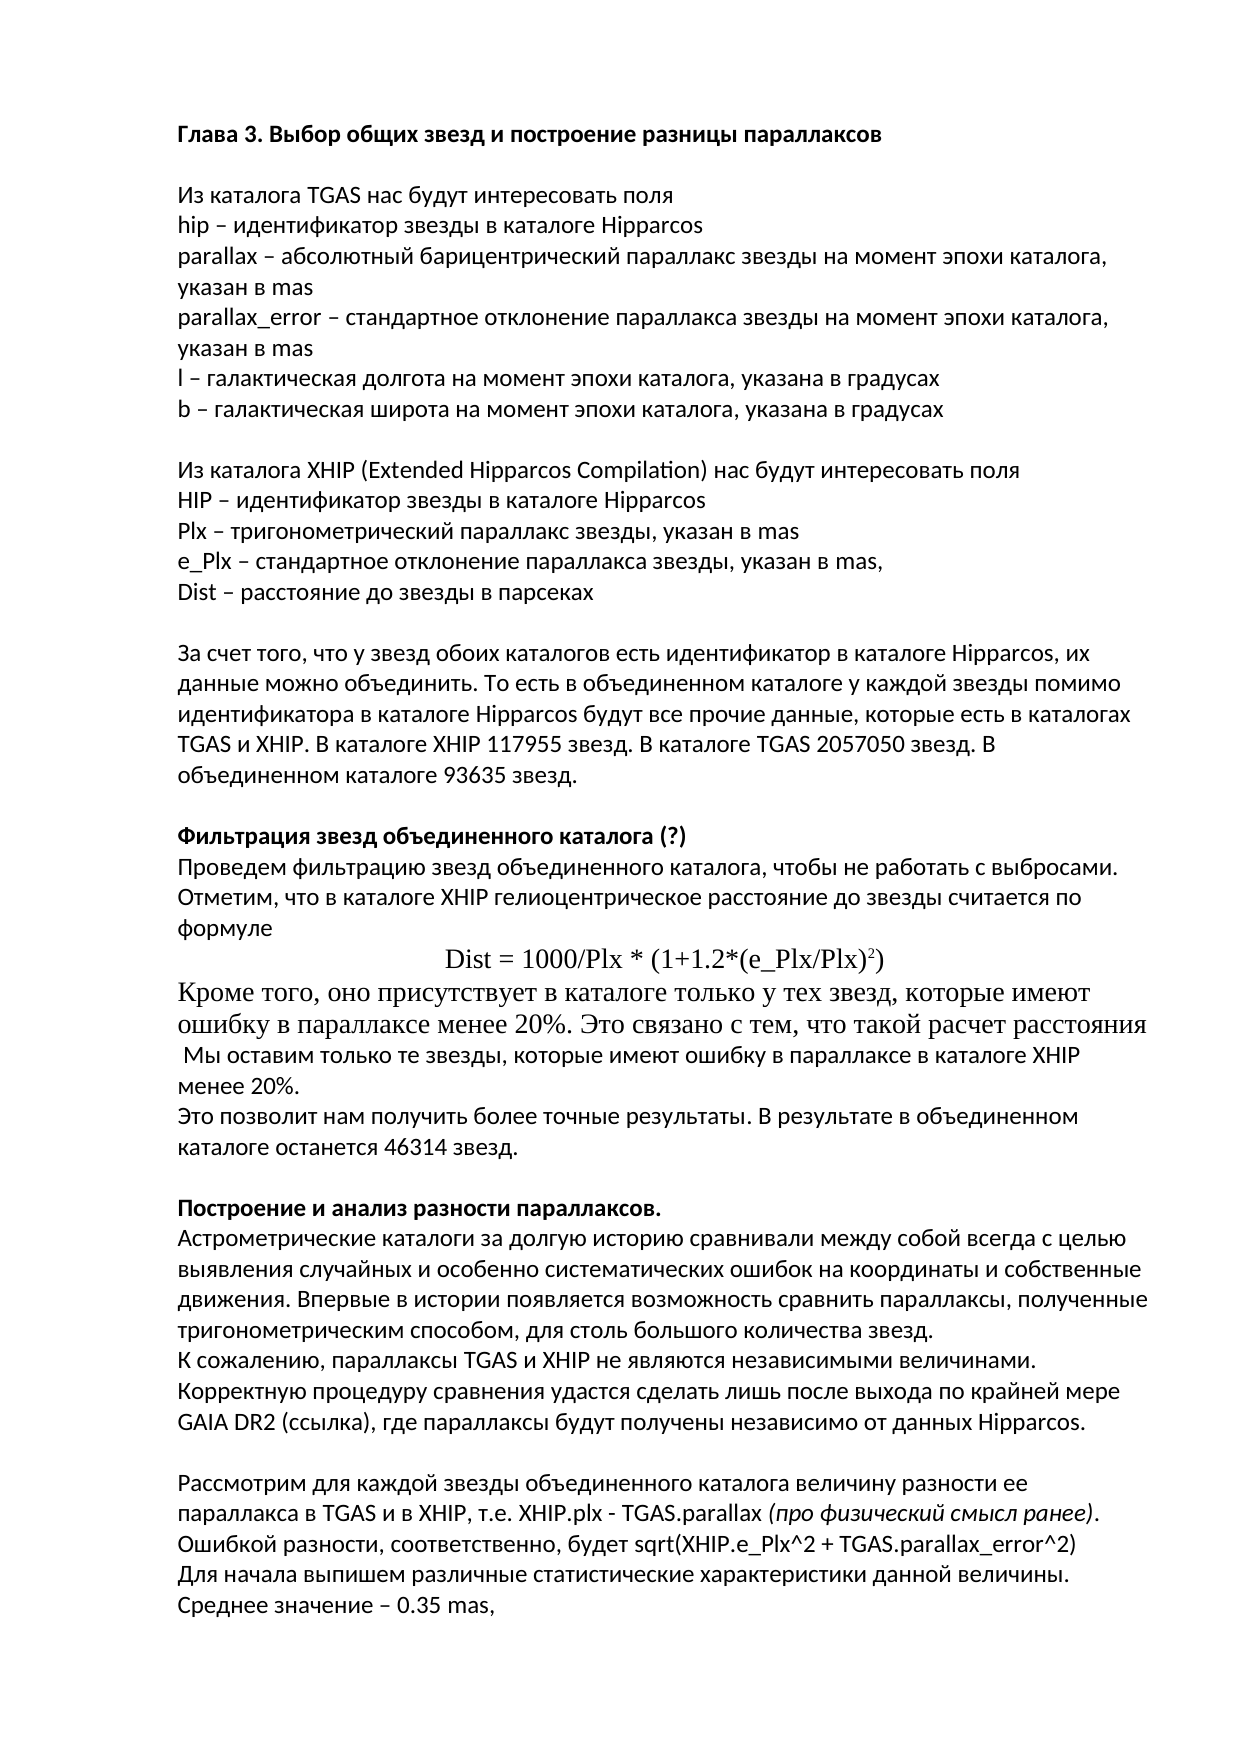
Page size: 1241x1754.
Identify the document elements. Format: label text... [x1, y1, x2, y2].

text К сожалению, параллаксы TGAS и XHIP не являются независимыми величинами. Корректную процедуру сравнения удастся сделать лишь после выхода по крайней мере GAIA DR2 (ссылка), где параллаксы будут получены независимо от данных Hipparcos. [177, 1344, 1152, 1436]
text Глава 3. Выбор общих звезд и построение разницы параллаксов [177, 118, 1152, 149]
text e_Plx – стандартное отклонение параллакса звезды, указан в mas, [177, 545, 1152, 576]
text Отметим, что в каталоге XHIP гелиоцентрическое расстояние до звезды считается по формуле [177, 881, 1152, 942]
text За счет того, что у звезд обоих каталогов есть идентификатор в каталоге Hipparcos, их данные можно объединить. То есть в объединенном каталоге у каждой звезды помимо идентификатора в каталоге Hipparcos будут все прочие данные, которые есть в каталогах TGAS и XHIP. В каталоге XHIP 117955 звезд. В каталоге TGAS 2057050 звезд. В объединенном каталоге 93635 звезд. [177, 637, 1152, 789]
text HIP – идентификатор звезды в каталоге Hipparcos [177, 484, 1152, 515]
text b – галактическая широта на момент эпохи каталога, указана в градусах [177, 393, 1152, 423]
text l – галактическая долгота на момент эпохи каталога, указана в градусах [177, 362, 1152, 393]
text Астрометрические каталоги за долгую историю сравнивали между собой всегда с целью выявления случайных и особенно систематических ошибок на координаты и собственные движения. Впервые в истории появляется возможность сравнить параллаксы, полученные тригонометрическим способом, для столь большого количества звезд. [177, 1222, 1152, 1344]
text parallax_error – стандартное отклонение параллакса звезды на момент эпохи каталога, указан в mas [177, 301, 1152, 362]
text Для начала выпишем различные статистические характеристики данной величины. [177, 1558, 1152, 1589]
text Рассмотрим для каждой звезды объединенного каталога величину разности ее параллакса в TGAS и в XHIP, т.е. XHIP.plx - TGAS.parallax (про физический смысл ранее). [177, 1467, 1152, 1528]
text Это позволит нам получить более точные результаты. В результате в объединенном каталоге останется 46314 звезд. [177, 1100, 1152, 1161]
text Фильтрация звезд объединенного каталога (?) [177, 820, 1152, 851]
text Из каталога TGAS нас будут интересовать поля [177, 179, 1152, 210]
text Dist – расстояние до звезды в парсеках [177, 576, 1152, 606]
text hip – идентификатор звезды в каталоге Hipparcos [177, 210, 1152, 240]
text Среднее значение – 0.35 mas, [177, 1589, 1152, 1619]
text Plx – тригонометрический параллакс звезды, указан в mas [177, 515, 1152, 545]
text Мы оставим только те звезды, которые имеют ошибку в параллаксе в каталоге XHIP менее 20%. [177, 1039, 1152, 1100]
text Из каталога XHIP (Extended Hipparcos Compilation) нас будут интересовать поля [177, 454, 1152, 484]
text Проведем фильтрацию звезд объединенного каталога, чтобы не работать с выбросами. [177, 851, 1152, 881]
text Построение и анализ разности параллаксов. [177, 1192, 1152, 1222]
text parallax – абсолютный барицентрический параллакс звезды на момент эпохи каталога, указан в mas [177, 240, 1152, 301]
text Кроме того, оно присутствует в каталоге только у тех звезд, которые имеют ошибку в параллаксе менее 20%. Это связано с тем, что такой расчет расстояния [177, 974, 1152, 1039]
text Dist = 1000/Plx * (1+1.2*(e_Plx/Plx)2) [177, 942, 1152, 974]
text Ошибкой разности, соответственно, будет sqrt(XHIP.e_Plx^2 + TGAS.parallax_error^2) [177, 1528, 1152, 1558]
